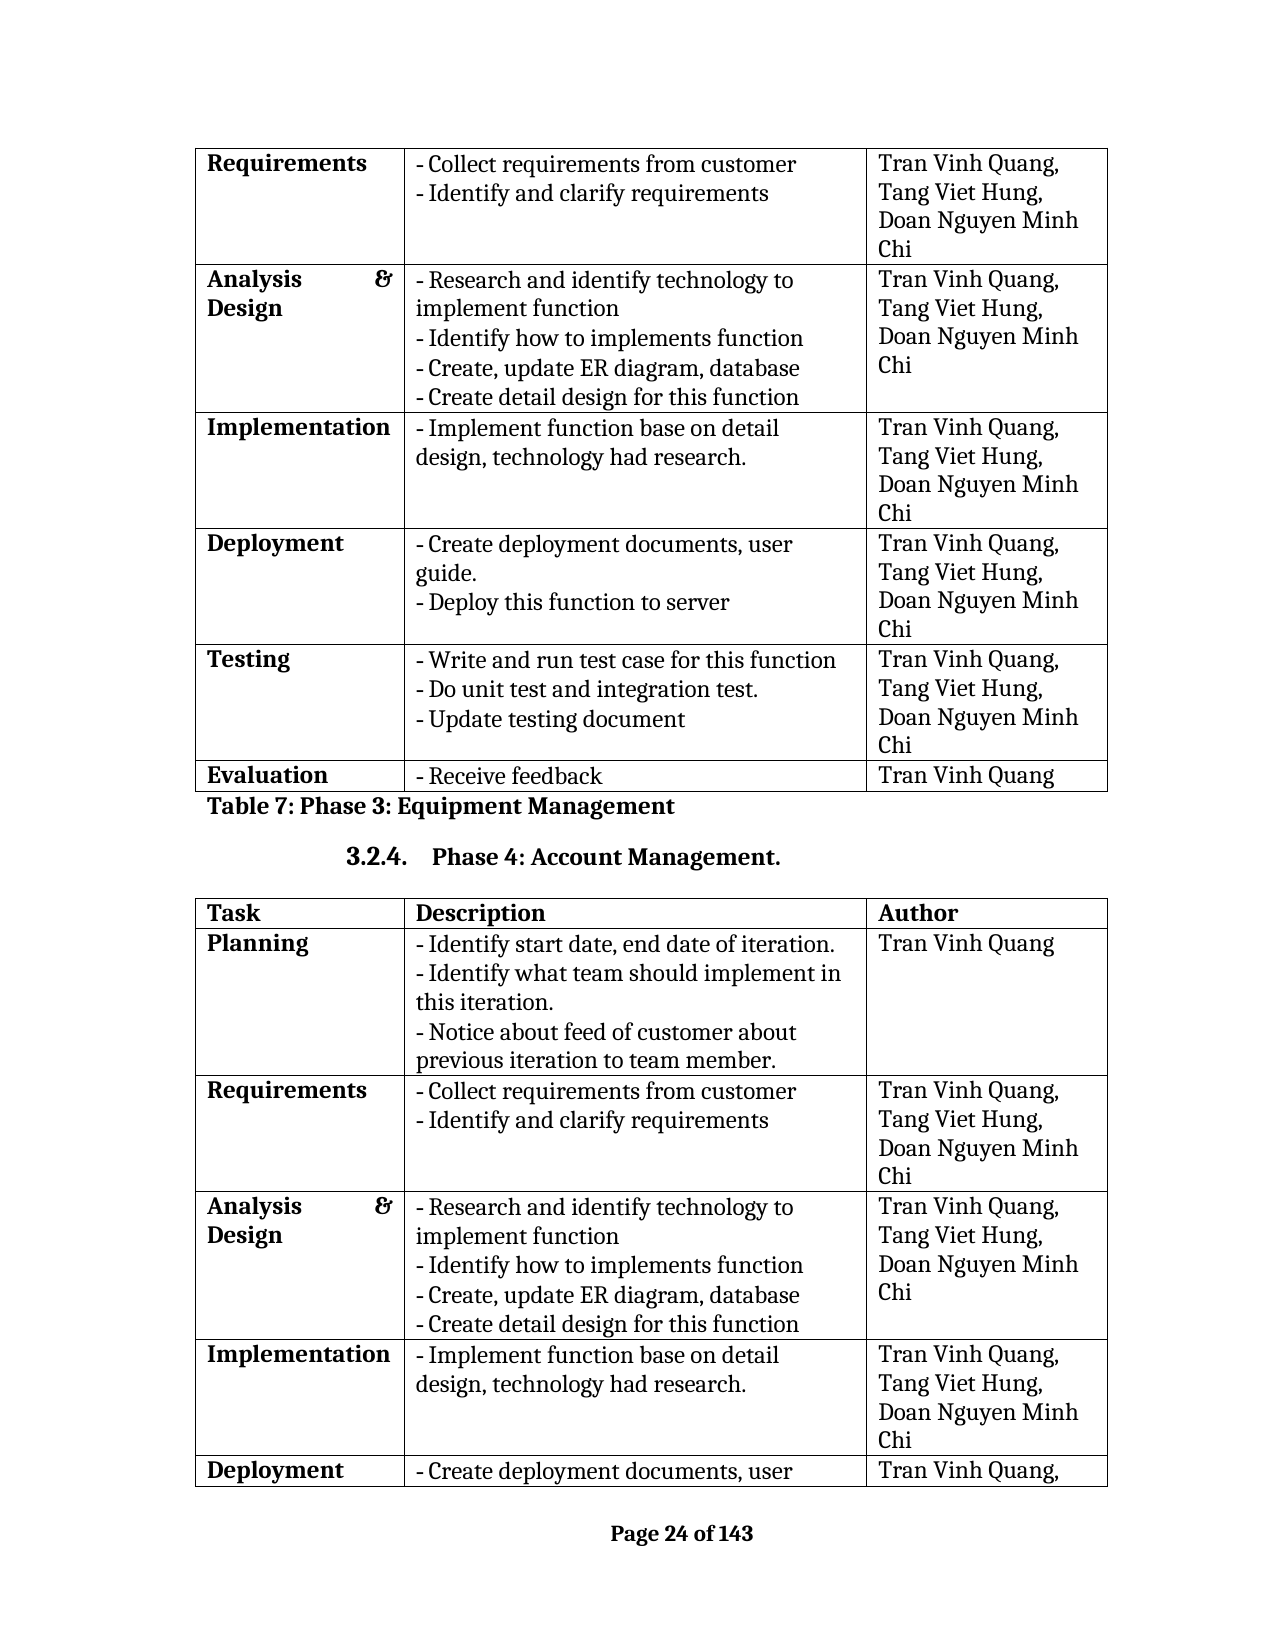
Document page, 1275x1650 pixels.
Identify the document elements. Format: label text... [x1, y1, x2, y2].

table_cell Testing [196, 645, 404, 760]
table_header Description [405, 899, 866, 928]
table_cell Requirements [196, 1076, 404, 1191]
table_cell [867, 1456, 1107, 1486]
table_cell Tran Vinh Quang, Tang Viet Hung, Doan Nguyen Minh Chi [867, 149, 1107, 264]
table_header Author [867, 899, 1107, 928]
table_cell Write and run test case for this function Do unit test and integration test. Update testing document [405, 645, 866, 760]
table_cell Evaluation [196, 761, 404, 791]
table_cell Create deployment documents, user guide. Deploy this function to server [405, 529, 866, 644]
table_cell Implement function base on detail design, technology had research. [405, 1340, 866, 1455]
table_cell Tran Vinh Quang, Tang Viet Hung, Doan Nguyen Minh Chi [867, 645, 1107, 760]
list Phase 4: Account Management. [346, 841, 1157, 872]
table_cell Tran Vinh Quang, Tang Viet Hung, Doan Nguyen Minh Chi [867, 413, 1107, 528]
table_cell Tran Vinh Quang, Tang Viet Hung, Doan Nguyen Minh Chi [867, 1192, 1107, 1339]
table_cell Deployment [196, 529, 404, 644]
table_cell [867, 1340, 1107, 1455]
table_cell Implementation [196, 413, 404, 528]
table_header Task [196, 899, 404, 928]
table_cell Analysis & Design [196, 1192, 404, 1339]
table_cell Tran Vinh Quang, Tang Viet Hung, Doan Nguyen Minh Chi [867, 1076, 1107, 1191]
table_cell Tran Vinh Quang [867, 761, 1107, 791]
table_cell Planning [196, 929, 404, 1075]
table_cell Research and identify technology to implement function Identify how to implements function Create, update ER diagram, database Create detail design for this function [405, 1192, 866, 1339]
table_cell Identify start date, end date of iteration. Identify what team should implement in this iteration. Notice about feed of customer about previous iteration to team member. [405, 929, 866, 1075]
table_cell Implementation [196, 1340, 404, 1455]
table_cell Research and identify technology to implement function Identify how to implements function Create, update ER diagram, database Create detail design for this function [405, 265, 866, 412]
table_cell Analysis & Design [196, 265, 404, 412]
table_cell Collect requirements from customer Identify and clarify requirements [405, 149, 866, 264]
table_cell Tran Vinh Quang [867, 929, 1107, 1075]
table_cell Tran Vinh Quang, Tang Viet Hung, Doan Nguyen Minh Chi [867, 265, 1107, 412]
table_cell Deployment [196, 1456, 404, 1486]
table_cell Implement function base on detail design, technology had research. [405, 413, 866, 528]
table_cell Requirements [196, 149, 404, 264]
table_cell Tran Vinh Quang, Tang Viet Hung, Doan Nguyen Minh Chi [867, 529, 1107, 644]
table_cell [405, 1456, 866, 1486]
table_cell Collect requirements from customer Identify and clarify requirements [405, 1076, 866, 1191]
table_cell Receive feedback [405, 761, 866, 791]
